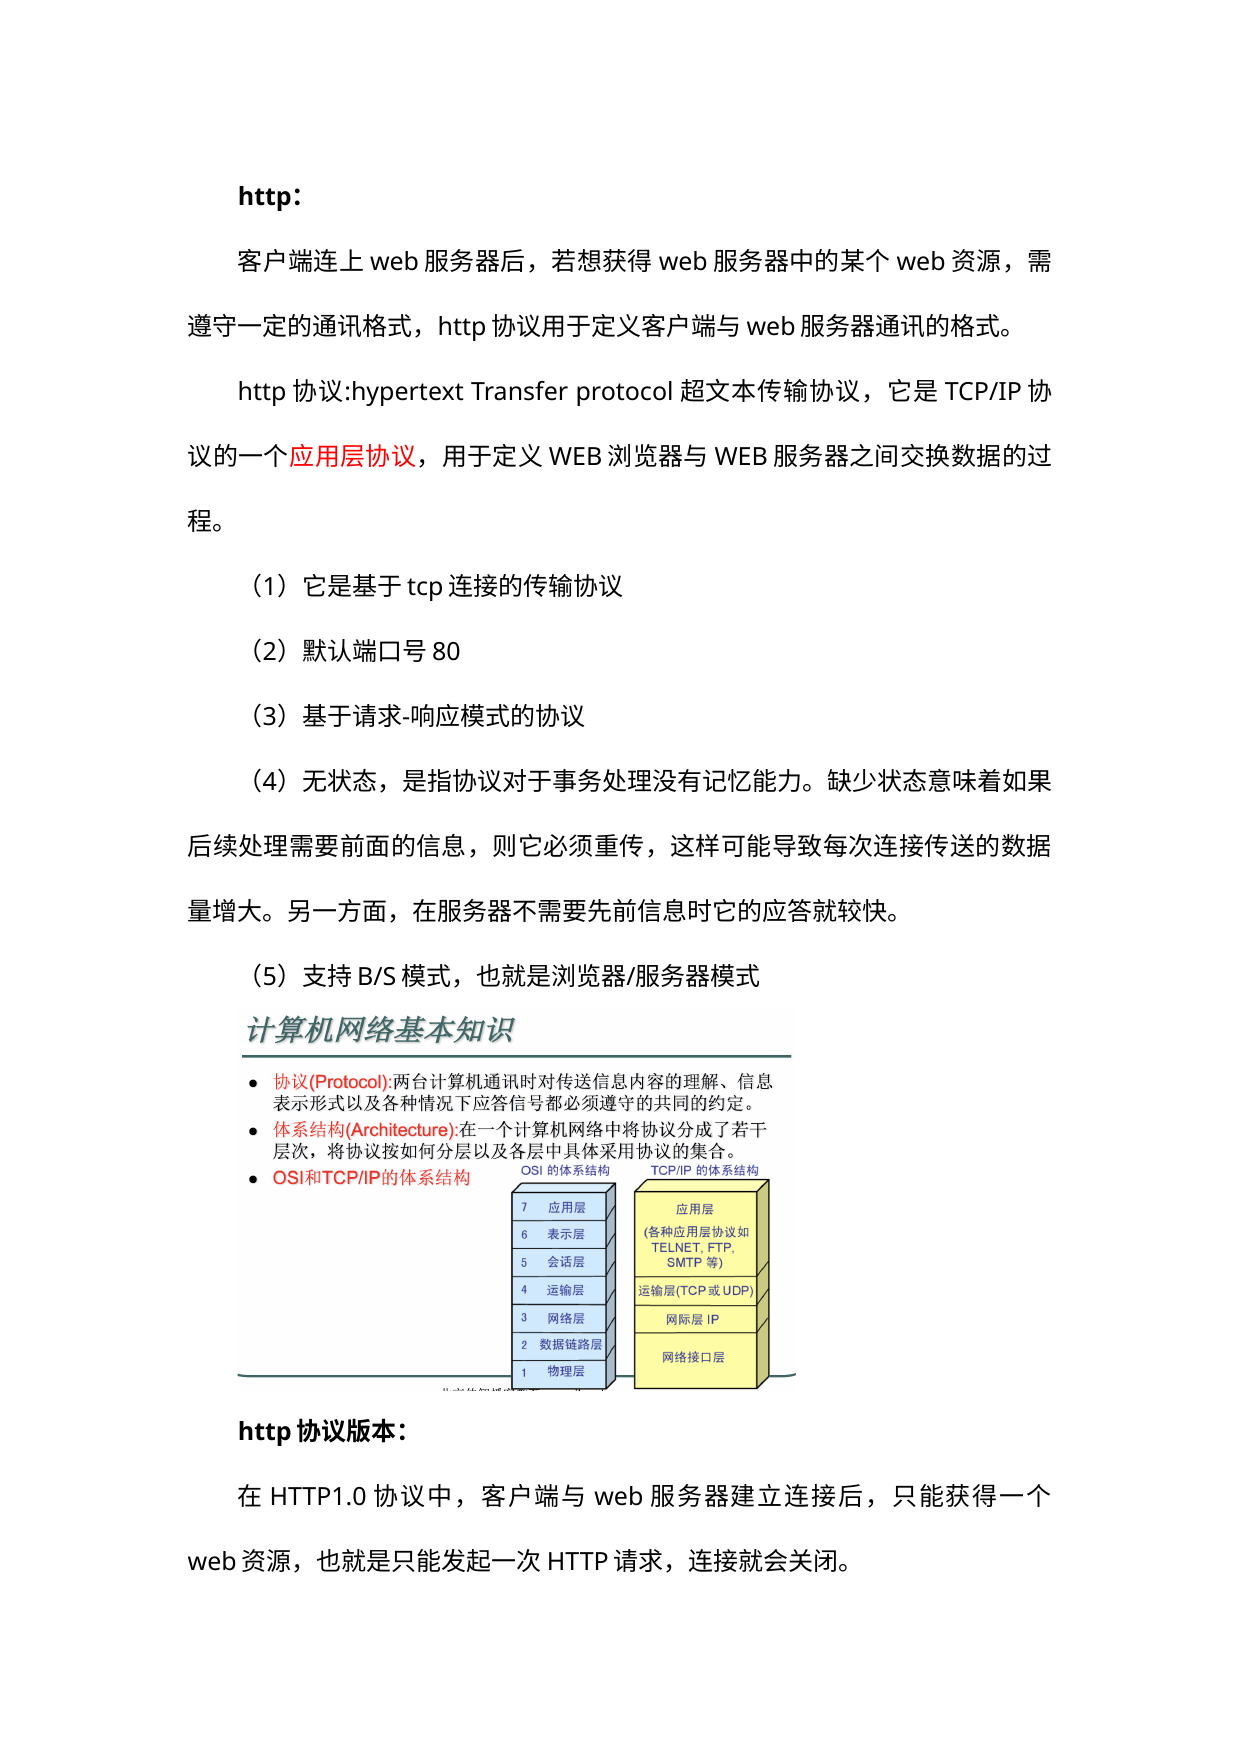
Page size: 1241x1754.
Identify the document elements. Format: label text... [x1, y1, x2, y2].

text （2）默认端口号80 [187, 617, 1053, 682]
text （5）支持B/S模式，也就是浏览器/服务器模式 [187, 942, 1053, 1007]
picture [237, 1007, 796, 1391]
text http协议:hypertext Transfer protocol超文本传输协议，它是TCP/IP协议的一个应用层协议，用于定义WEB浏览器与WEB服务器之间交换数据的过程。 [187, 357, 1053, 552]
text http协议版本： [187, 1397, 1053, 1462]
text 在HTTP1.0协议中，客户端与web服务器建立连接后，只能获得一个web资源，也就是只能发起一次HTTP请求，连接就会关闭。 [187, 1462, 1053, 1592]
text （4）无状态，是指协议对于事务处理没有记忆能力。缺少状态意味着如果后续处理需要前面的信息，则它必须重传，这样可能导致每次连接传送的数据量增大。另一方面，在服务器不需要先前信息时它的应答就较快。 [187, 747, 1053, 942]
text （1）它是基于tcp连接的传输协议 [187, 552, 1053, 617]
text 客户端连上web服务器后，若想获得web服务器中的某个web资源，需遵守一定的通讯格式，http协议用于定义客户端与web服务器通讯的格式。 [187, 227, 1053, 357]
text http： [187, 162, 1053, 227]
text （3）基于请求-响应模式的协议 [187, 682, 1053, 747]
